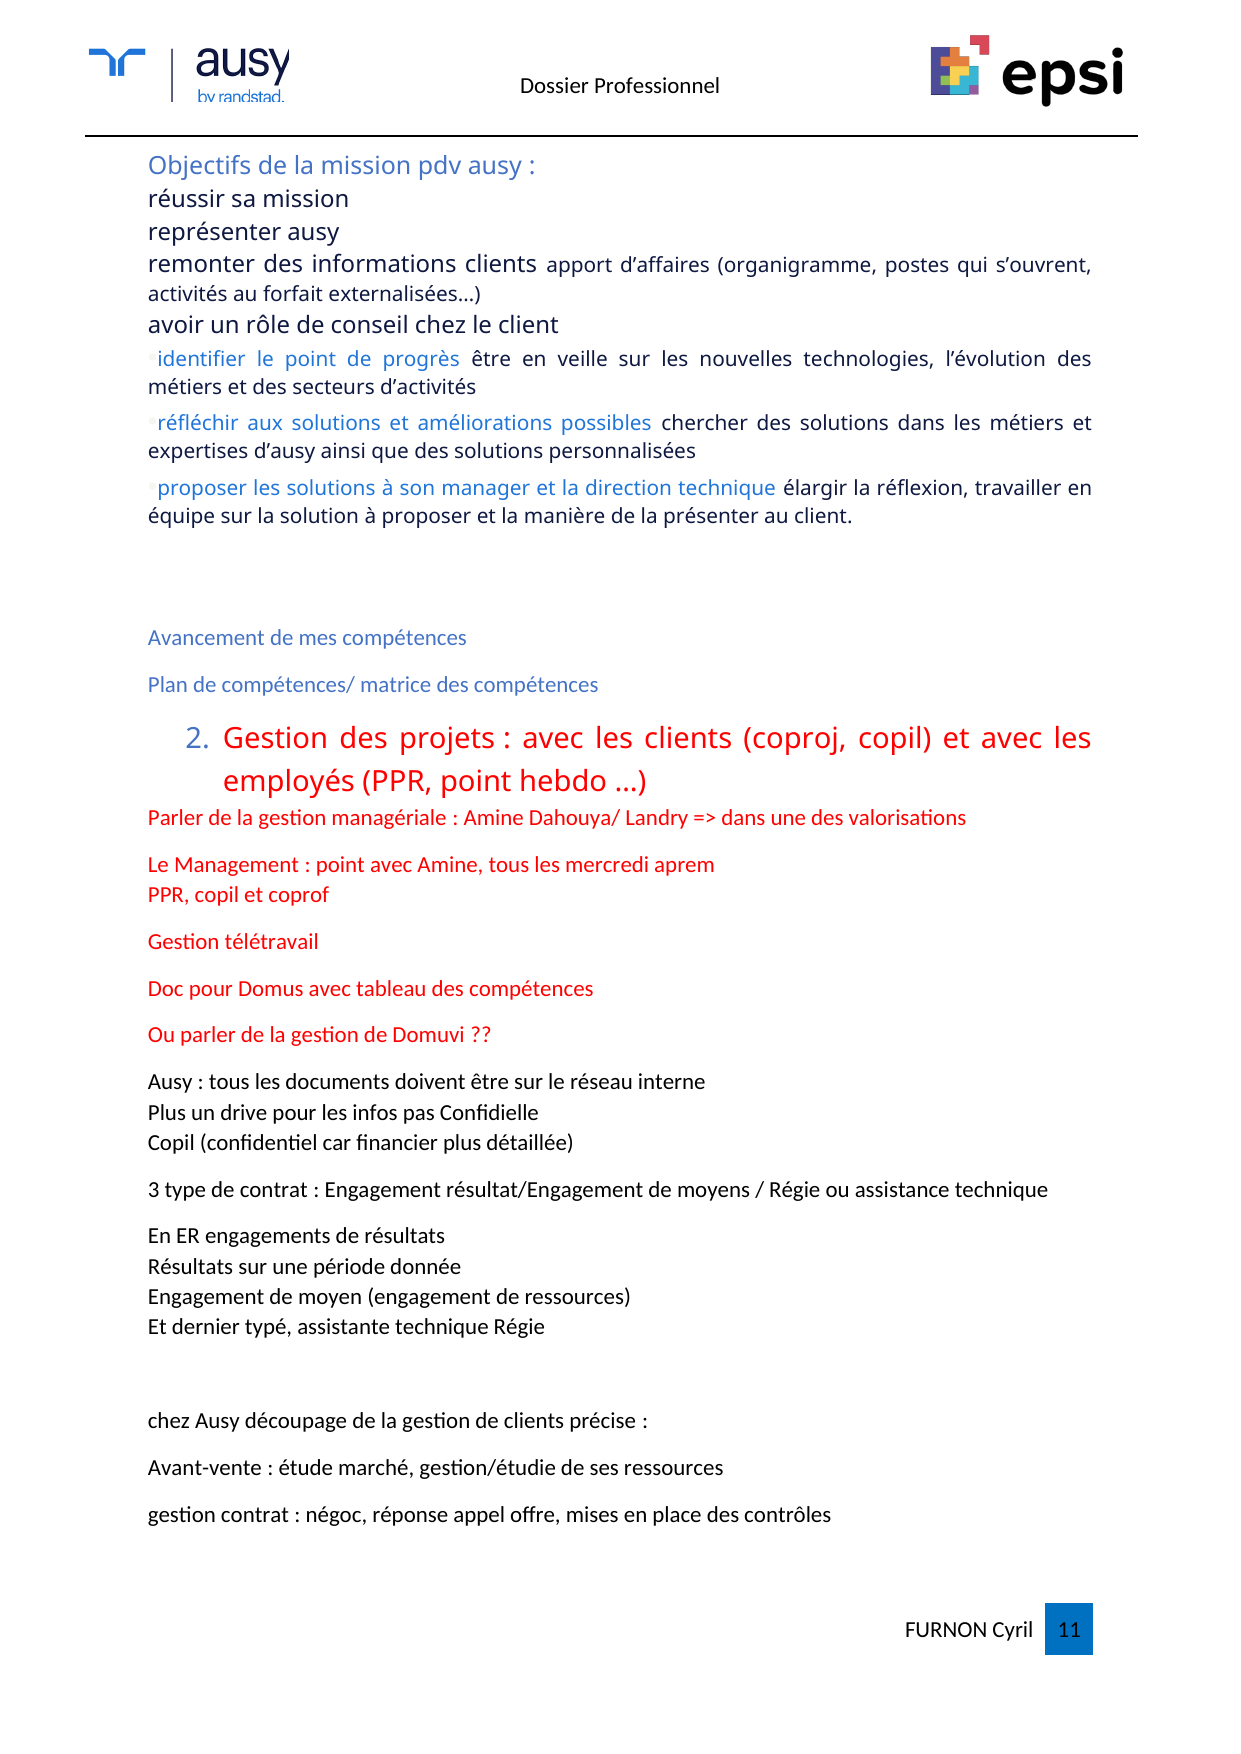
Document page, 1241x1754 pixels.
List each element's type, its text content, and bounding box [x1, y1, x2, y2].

text 3 type de contrat : Engagement résultat/Engagement de moyens / Régie ou assistance technique [148, 1175, 1093, 1203]
text Doc pour Domus avec tableau des compétences [148, 974, 1093, 1002]
text réussir sa mission [148, 182, 1093, 214]
picture [88, 48, 289, 102]
text Avant-vente : étude marché, gestion/étudie de ses ressources [148, 1453, 1093, 1481]
subtitle Gestion des projets : avec les clients (coproj, copil) et avec les employés (PPR, point hebdo …) [185, 717, 1093, 800]
text Objectifs de la mission pdv ausy : [148, 148, 1093, 182]
text •proposer les solutions à son manager et la direction technique élargir la réflexion, travailler en équipe sur la solution à proposer et la manière de la présenter au client. [148, 470, 1093, 530]
text Gestion télétravail [148, 927, 1093, 955]
text chez Ausy découpage de la gestion de clients précise : [148, 1406, 1093, 1434]
text Avancement de mes compétences [148, 623, 1093, 651]
text Le Management : point avec Amine, tous les mercredi aprem PPR, copil et coprof [148, 850, 1093, 908]
text avoir un rôle de conseil chez le client [148, 308, 1093, 341]
text •identifier le point de progrès être en veille sur les nouvelles technologies, l’évolution des métiers et des secteurs d’activités [148, 341, 1093, 401]
text Ausy : tous les documents doivent être sur le réseau interne Plus un drive pour les infos pas Confidielle Copil (confidentiel car financier plus détaillée) [148, 1067, 1093, 1156]
text gestion contrat : négoc, réponse appel offre, mises en place des contrôles [148, 1500, 1093, 1528]
text •réfléchir aux solutions et améliorations possibles chercher des solutions dans les métiers et expertises d’ausy ainsi que des solutions personnalisées [148, 405, 1093, 465]
text Plan de compétences/ matrice des compétences [148, 670, 1093, 698]
text Parler de la gestion managériale : Amine Dahouya/ Landry => dans une des valorisations [148, 803, 1093, 831]
text Ou parler de la gestion de Domuvi ?? [148, 1021, 1093, 1048]
text remonter des informations clients apport d’affaires (organigramme, postes qui s’ouvrent, activités au forfait externalisées…) [148, 247, 1093, 308]
text représenter ausy [148, 214, 1093, 247]
text En ER engagements de résultats Résultats sur une période donnée Engagement de moyen (engagement de ressources) Et dernier typé, assistante technique Régie [148, 1222, 1093, 1340]
